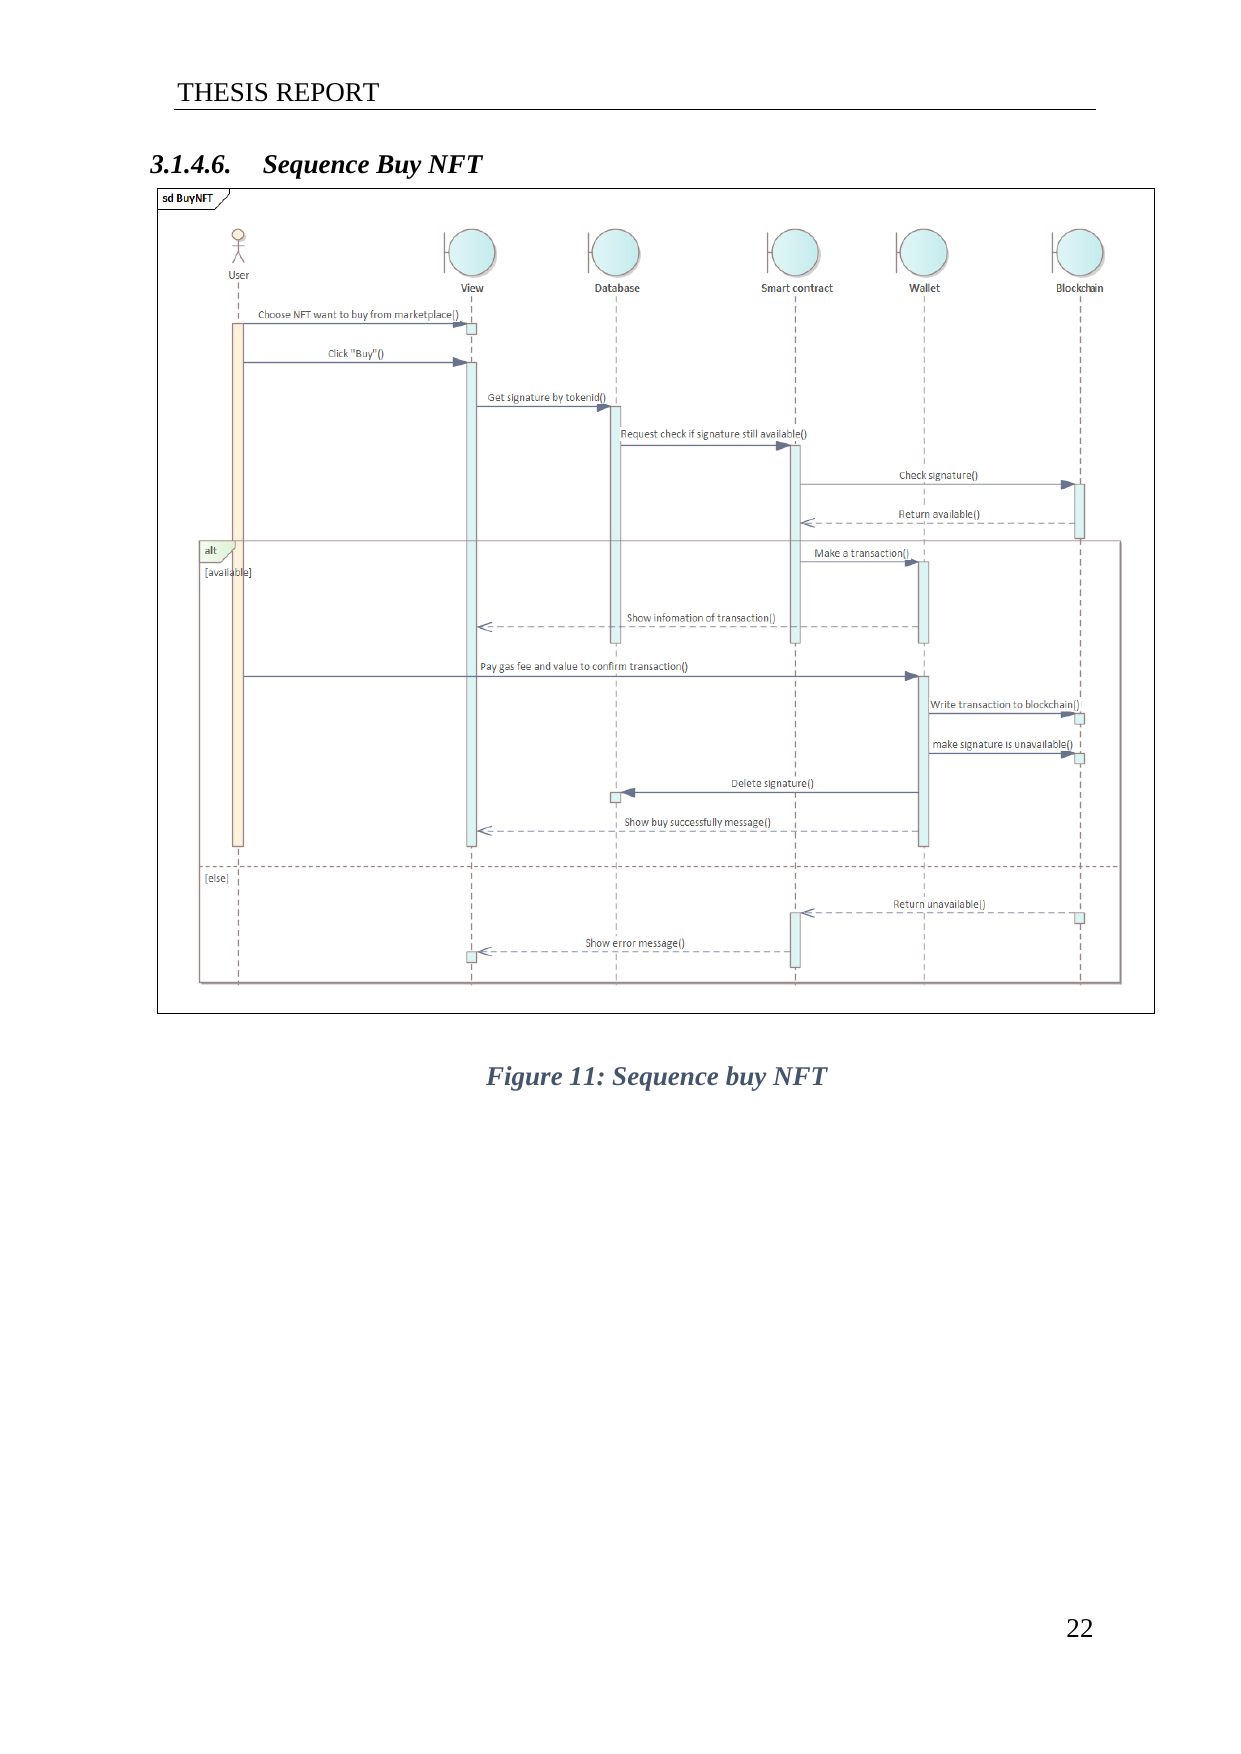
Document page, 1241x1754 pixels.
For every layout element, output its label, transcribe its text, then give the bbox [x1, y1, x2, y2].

text Figure 11: Sequence buy NFT [150, 1060, 1165, 1091]
picture [150, 181, 1160, 1020]
subtitle Sequence Buy NFT [150, 148, 1087, 179]
